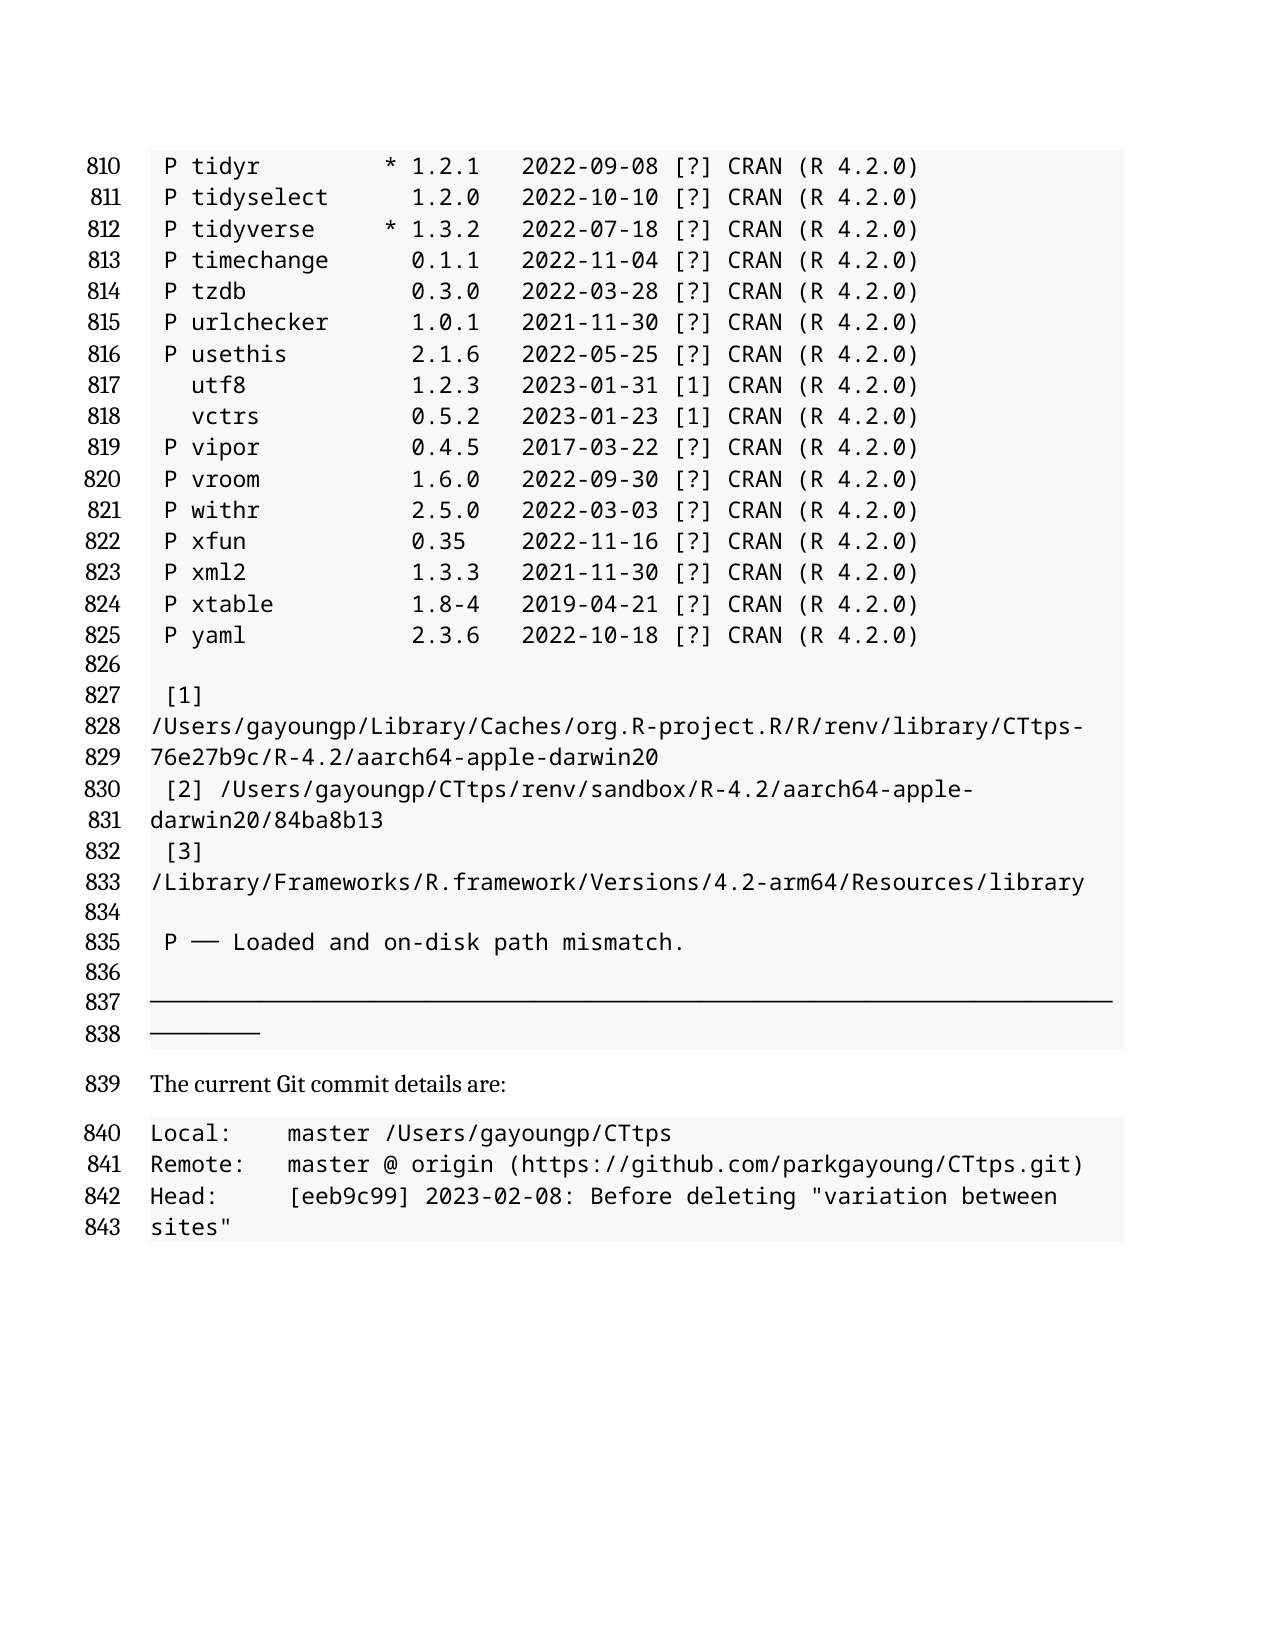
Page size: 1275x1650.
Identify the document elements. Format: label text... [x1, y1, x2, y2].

text Local: master /Users/gayoungp/CTtps Remote: master @ origin (https://github.com/parkgayoung/CTtps.git) Head: [eeb9c99] 2023-02-08: Before deleting "variation between sites" [150, 1117, 1125, 1242]
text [150, 150, 1125, 1049]
text The current Git commit details are: [150, 1069, 1125, 1098]
